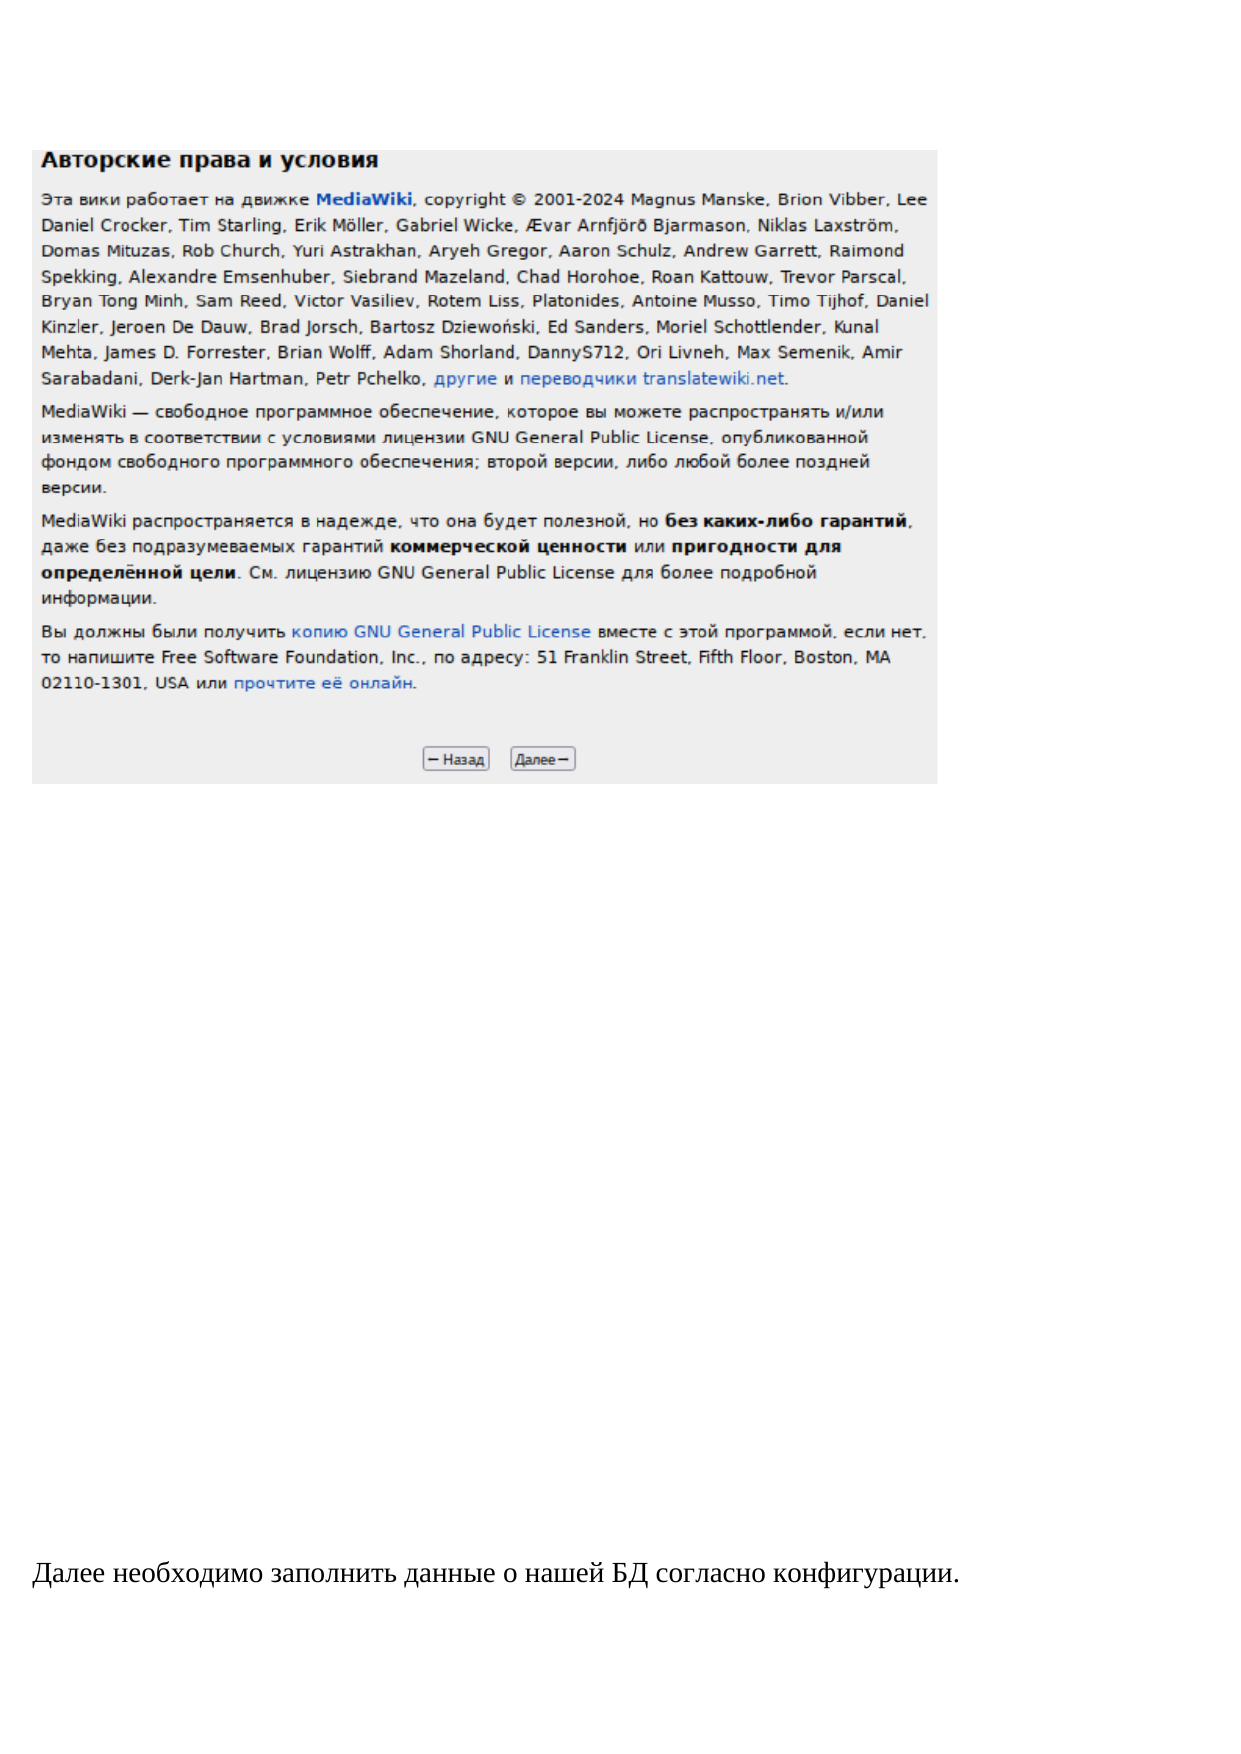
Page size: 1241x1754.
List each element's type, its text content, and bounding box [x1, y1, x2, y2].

picture [32, 150, 938, 784]
text Далее необходимо заполнить данные о нашей БД согласно конфигурации. [32, 1555, 1209, 1588]
